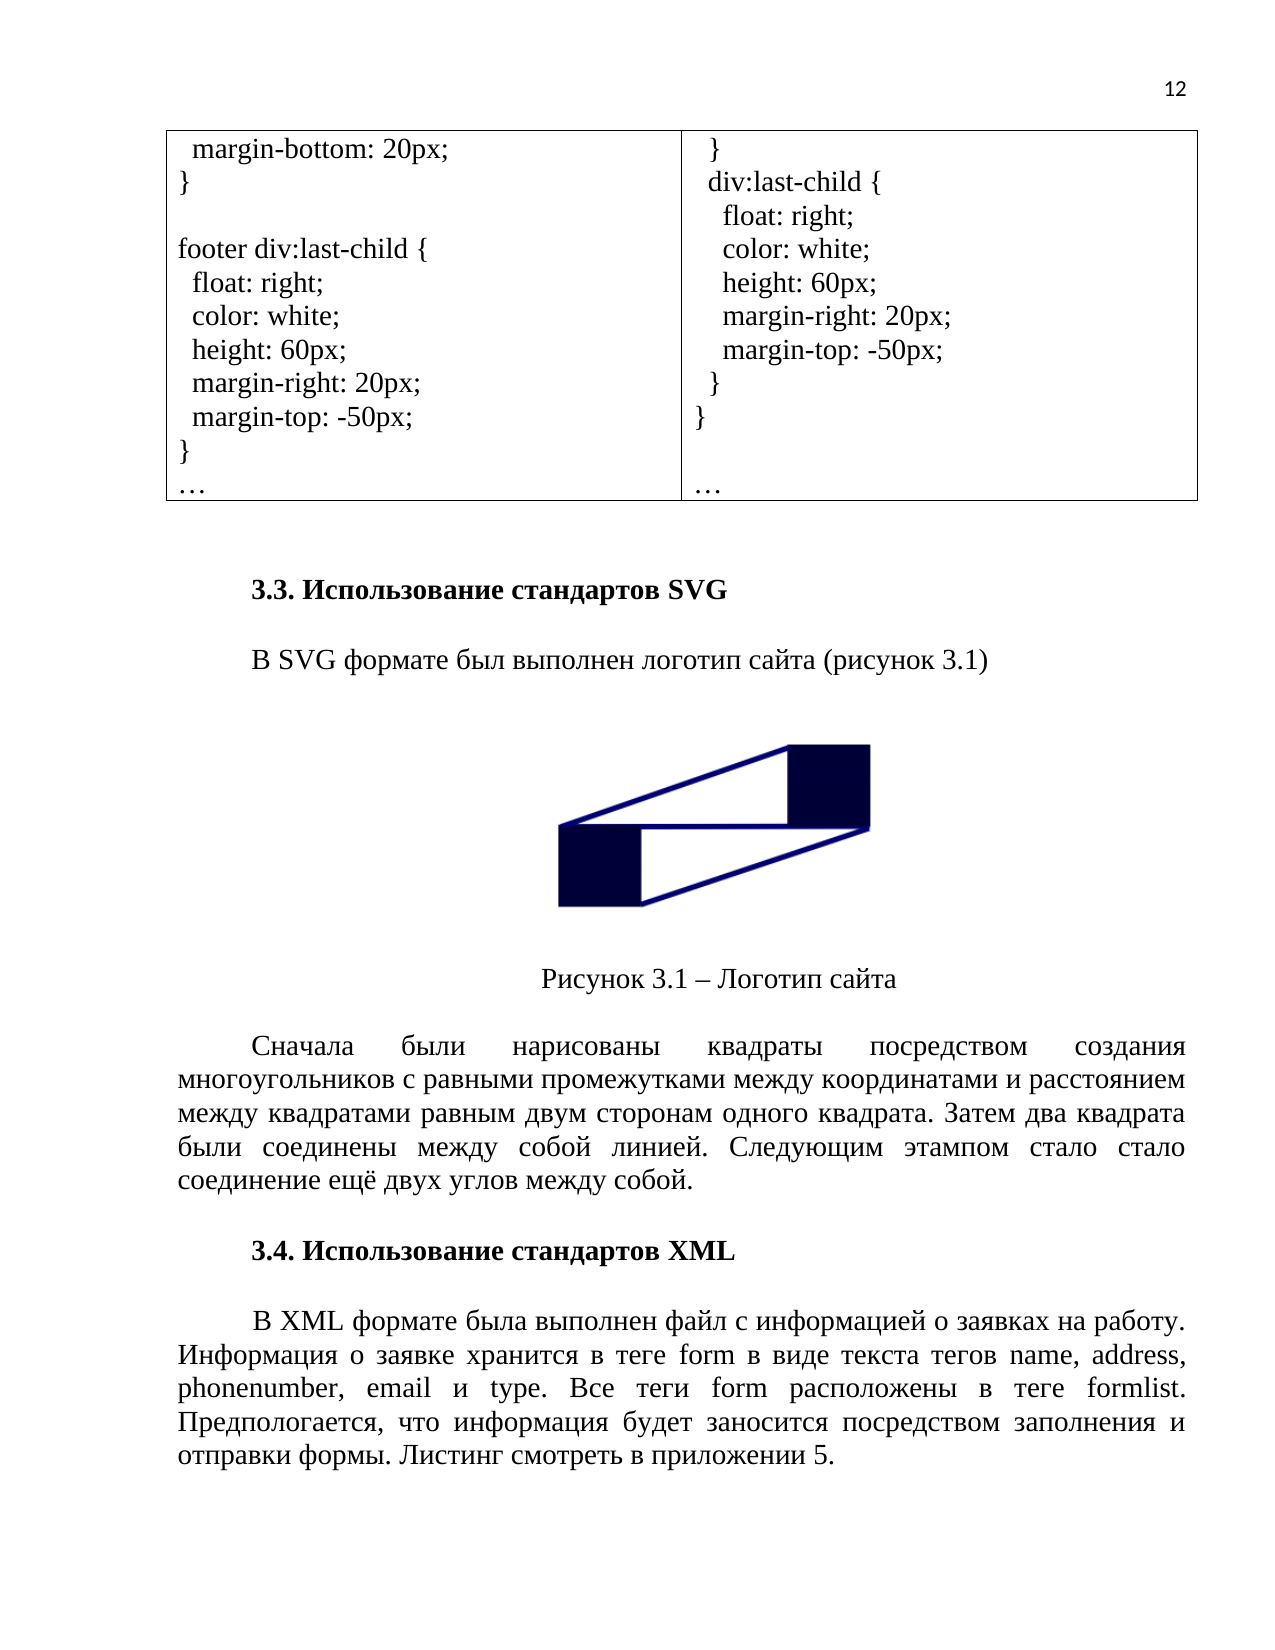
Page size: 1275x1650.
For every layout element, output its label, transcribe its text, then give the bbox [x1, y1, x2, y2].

subtitle 3.3. Использование стандартов SVG [177, 572, 1186, 606]
text В XML формате была выполнен файл с информацией о заявках на работу. Информация о заявке хранится в теге form в виде текста тегов name, address, phonenumber, email и type. Все теги form расположены в теге formlist. Предпологается, что информация будет заносится посредством заполнения и отправки формы. Листинг смотреть в приложении 5. [177, 1303, 1186, 1471]
text Рисунок 3.1 – Логотип сайта [177, 961, 1186, 994]
text Сначала были нарисованы квадраты посредством создания многоугольников с равными промежутками между координатами и расстоянием между квадратами равным двум сторонам одного квадрата. Затем два квадрата были соединены между собой линией. Следующим этампом стало стало соединение ещё двух углов между собой. [177, 1028, 1186, 1196]
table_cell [682, 131, 1197, 500]
picture [518, 675, 919, 961]
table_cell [167, 131, 681, 500]
text В SVG формате был выполнен логотип сайта (рисунок 3.1) [177, 642, 1186, 675]
subtitle 3.4. Использование стандартов XML [177, 1233, 1186, 1267]
